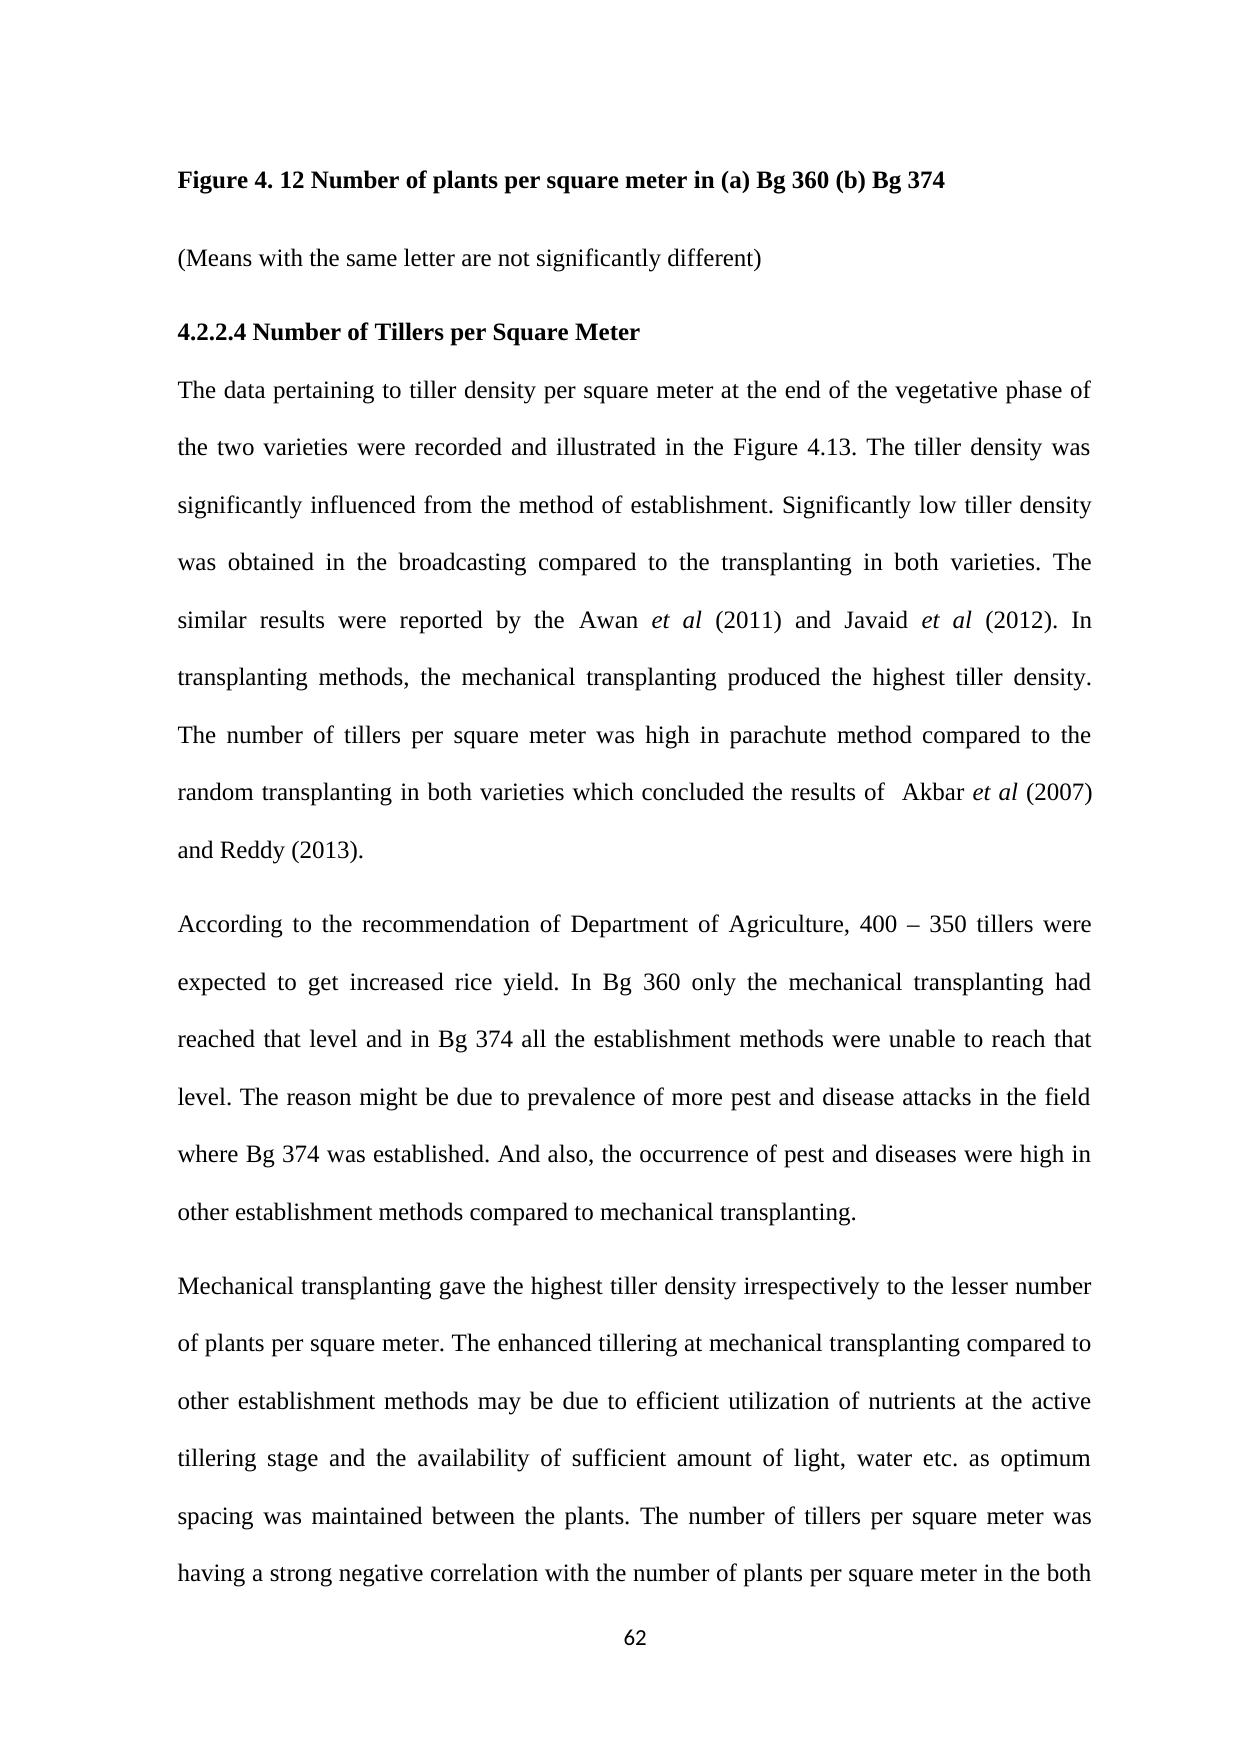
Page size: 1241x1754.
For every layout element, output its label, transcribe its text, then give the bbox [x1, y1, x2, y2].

text According to the recommendation of Department of Agriculture, 400 – 350 tillers were expected to get increased rice yield. In Bg 360 only the mechanical transplanting had reached that level and in Bg 374 all the establishment methods were unable to reach that level. The reason might be due to prevalence of more pest and disease attacks in the field where Bg 374 was established. And also, the occurrence of pest and diseases were high in other establishment methods compared to mechanical transplanting. [177, 909, 1092, 1225]
subtitle 4.2.2.4 Number of Tillers per Square Meter [177, 317, 1092, 346]
text (Means with the same letter are not significantly different) [177, 243, 1092, 272]
text Figure 4. 12 Number of plants per square meter in (a) Bg 360 (b) Bg 374 [177, 165, 1092, 194]
text The data pertaining to tiller density per square meter at the end of the vegetative phase of the two varieties were recorded and illustrated in the Figure 4.13. The tiller density was significantly influenced from the method of establishment. Significantly low tiller density was obtained in the broadcasting compared to the transplanting in both varieties. The similar results were reported by the Awan et al (2011) and Javaid et al (2012). In transplanting methods, the mechanical transplanting produced the highest tiller density. The number of tillers per square meter was high in parachute method compared to the random transplanting in both varieties which concluded the results of Akbar et al (2007) and Reddy (2013). [177, 375, 1092, 864]
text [177, 1271, 1092, 1587]
